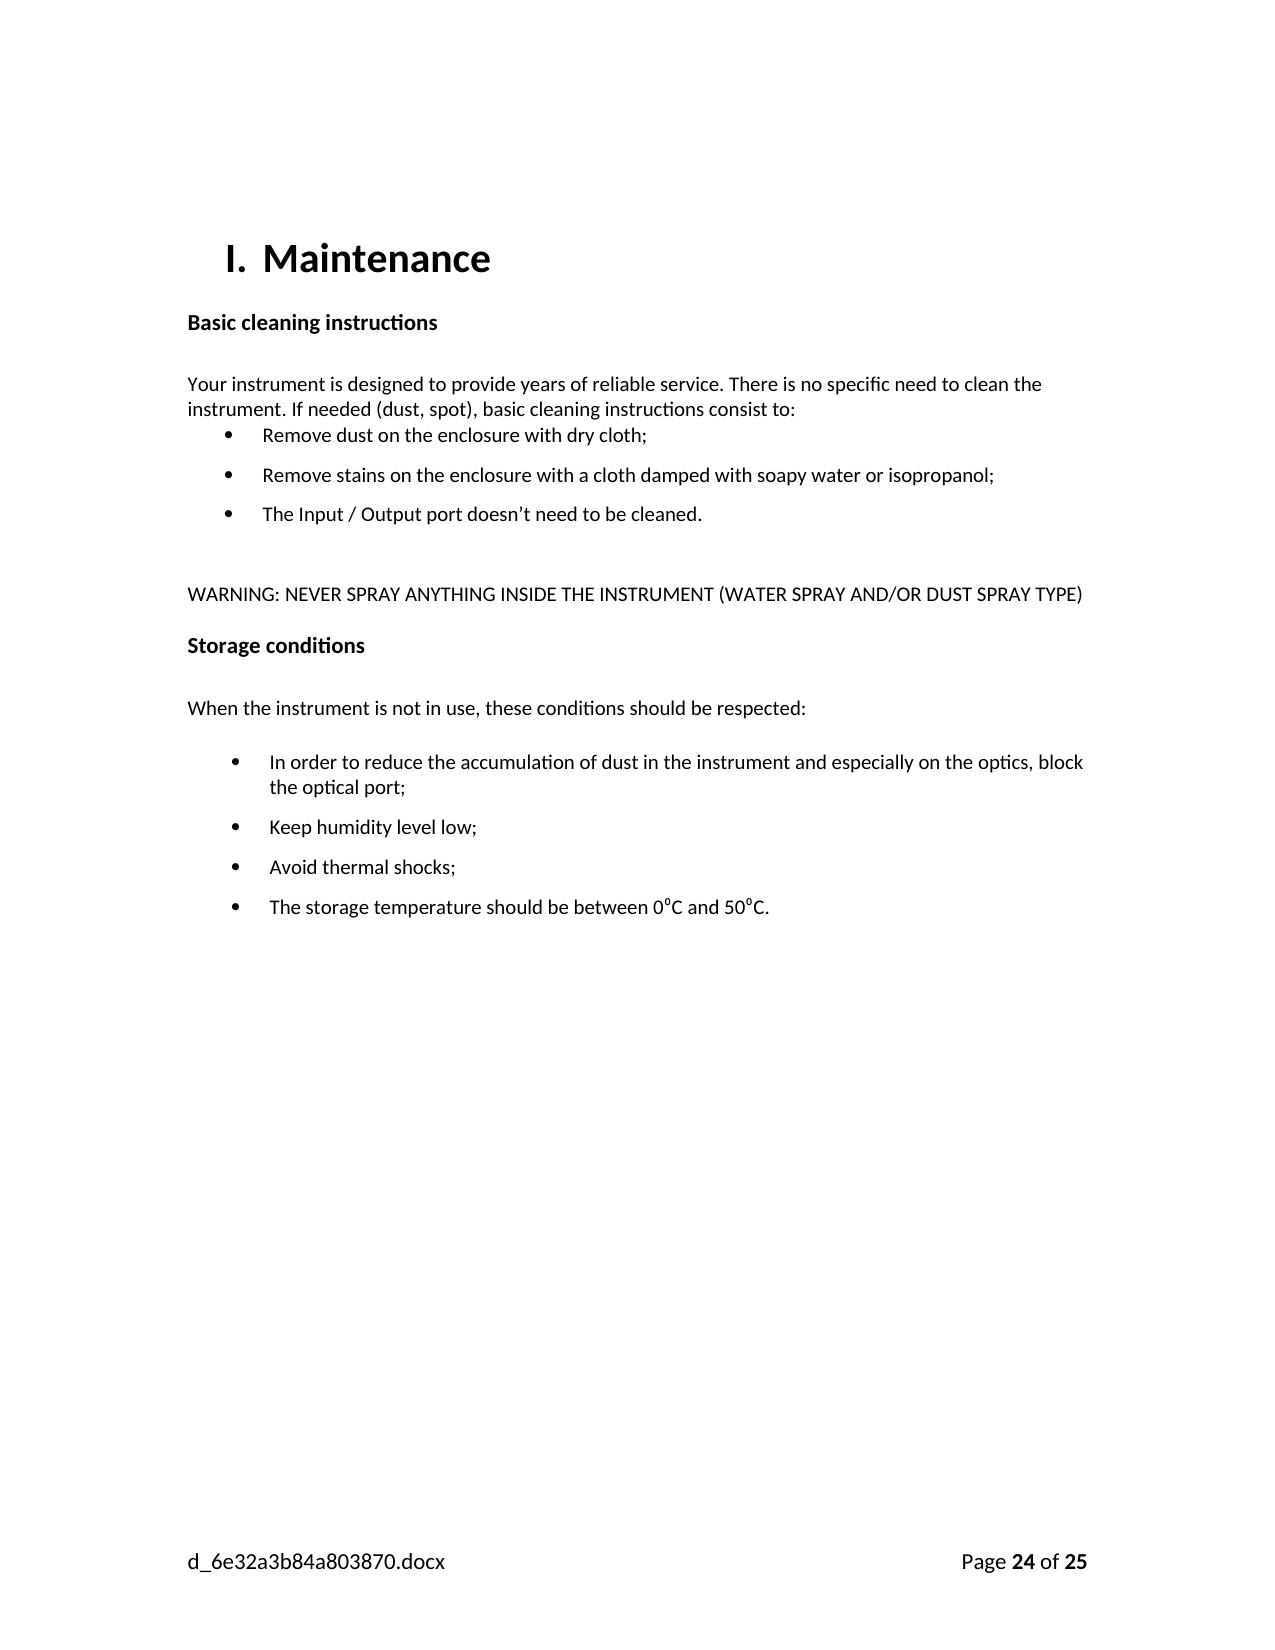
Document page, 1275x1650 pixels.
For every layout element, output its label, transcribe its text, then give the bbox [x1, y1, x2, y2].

text Your instrument is designed to provide years of reliable service. There is no specific need to clean the instrument. If needed (dust, spot), basic cleaning instructions consist to: [187, 371, 1087, 422]
text WARNING: NEVER SPRAY ANYTHING INSIDE THE INSTRUMENT (WATER SPRAY AND/OR DUST SPRAY TYPE) [187, 581, 1087, 607]
list Keep humidity level low; [232, 814, 1087, 840]
list Remove dust on the enclosure with dry cloth; [225, 422, 1087, 447]
list Avoid thermal shocks; [232, 854, 1087, 880]
subtitle Maintenance [225, 232, 1087, 283]
subtitle Basic cleaning instructions [187, 308, 1087, 336]
list Remove stains on the enclosure with a cloth damped with soapy water or isopropanol; [225, 462, 1087, 487]
text When the instrument is not in use, these conditions should be respected: [187, 695, 1087, 720]
list The Input / Output port doesn’t need to be cleaned. [225, 502, 1087, 527]
subtitle Storage conditions [187, 632, 1087, 660]
list The storage temperature should be between 0⁰C and 50⁰C. [232, 894, 1087, 920]
list In order to reduce the accumulation of dust in the instrument and especially on the optics, block the optical port; [232, 749, 1087, 800]
